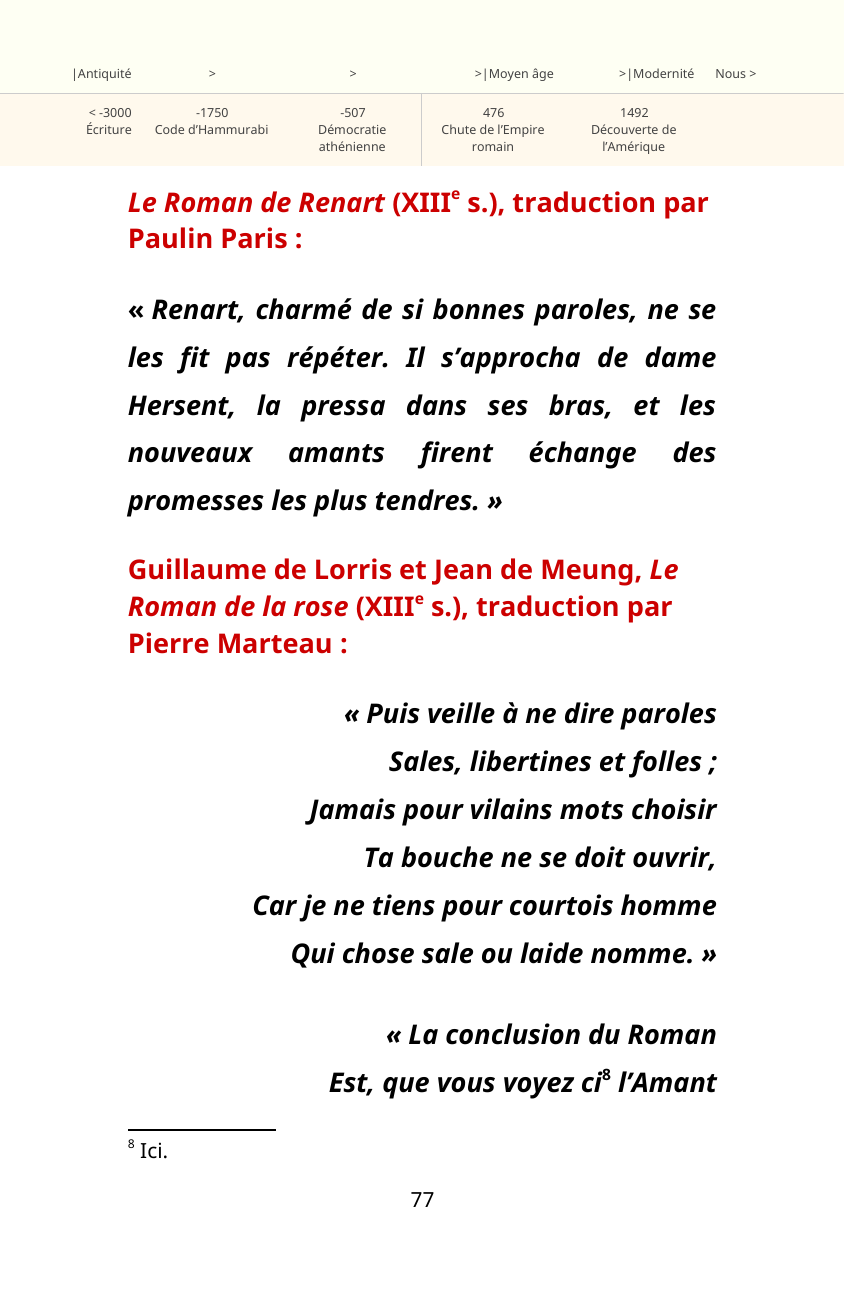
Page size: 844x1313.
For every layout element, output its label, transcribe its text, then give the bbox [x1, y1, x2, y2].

subtitle Guillaume de Lorris et Jean de Meung, Le Roman de la rose (XIIIe s.), traduction par Pierre Marteau : [128, 551, 717, 661]
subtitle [128, 1015, 717, 1100]
subtitle « Puis veille à ne dire paroles Sales, libertines et folles ; Jamais pour vilains mots choisir Ta bouche ne se doit ouvrir, Car je ne tiens pour courtois homme Qui chose sale ou laide nomme. » [128, 694, 717, 971]
subtitle « Renart, charmé de si bonnes paroles, ne se les fit pas répéter. Il s’approcha de dame Hersent, la pressa dans ses bras, et les nouveaux amants firent échange des promesses les plus tendres. » [128, 290, 717, 519]
subtitle Le Roman de Renart (XIIIe s.), traduction par Paulin Paris : [128, 183, 717, 257]
